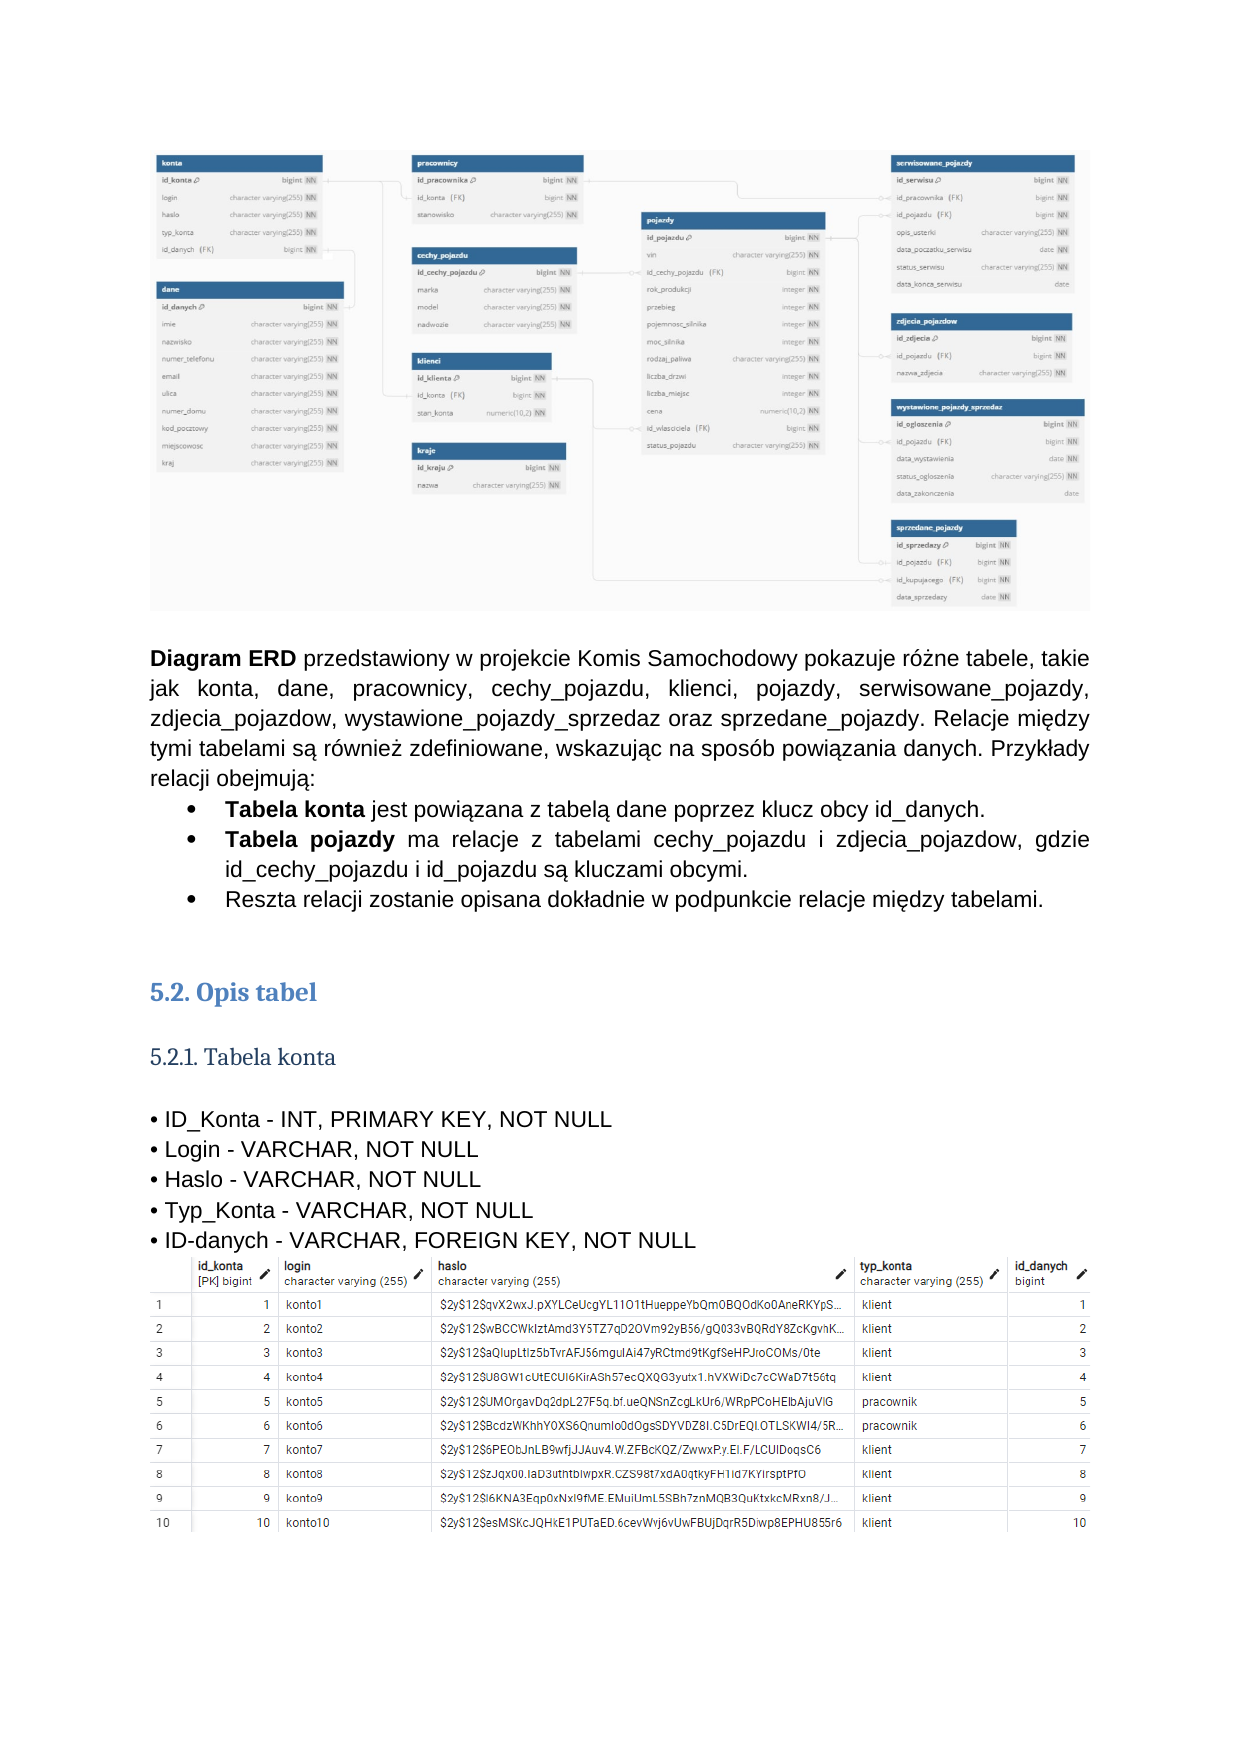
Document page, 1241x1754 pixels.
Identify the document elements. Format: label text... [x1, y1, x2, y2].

picture [150, 1257, 1091, 1532]
list Reszta relacji zostanie opisana dokładnie w podpunkcie relacje między tabelami. [187, 886, 1090, 912]
picture [150, 150, 1091, 611]
list Tabela konta jest powiązana z tabelą dane poprzez klucz obcy id_danych. [187, 796, 1090, 822]
text • Haslo - VARCHAR, NOT NULL [150, 1166, 1090, 1193]
text • Login - VARCHAR, NOT NULL [150, 1136, 1090, 1162]
text • Typ_Konta - VARCHAR, NOT NULL [150, 1197, 1090, 1223]
text • ID_Konta - INT, PRIMARY KEY, NOT NULL [150, 1106, 1090, 1132]
subtitle 5.2. Opis tabel [150, 977, 1090, 1008]
text 5.2.1. Tabela konta [150, 1043, 1090, 1071]
text • ID-danych - VARCHAR, FOREIGN KEY, NOT NULL [150, 1227, 1090, 1253]
list Tabela pojazdy ma relacje z tabelami cechy_pojazdu i zdjecia_pojazdow, gdzie id_cechy_pojazdu i id_pojazdu są kluczami obcymi. [187, 826, 1090, 882]
text Diagram ERD przedstawiony w projekcie Komis Samochodowy pokazuje różne tabele, takie jak konta, dane, pracownicy, cechy_pojazdu, klienci, pojazdy, serwisowane_pojazdy, zdjecia_pojazdow, wystawione_pojazdy_sprzedaz oraz sprzedane_pojazdy. Relacje między tymi tabelami są również zdefiniowane, wskazując na sposób powiązania danych. Przykłady relacji obejmują: [150, 644, 1090, 792]
